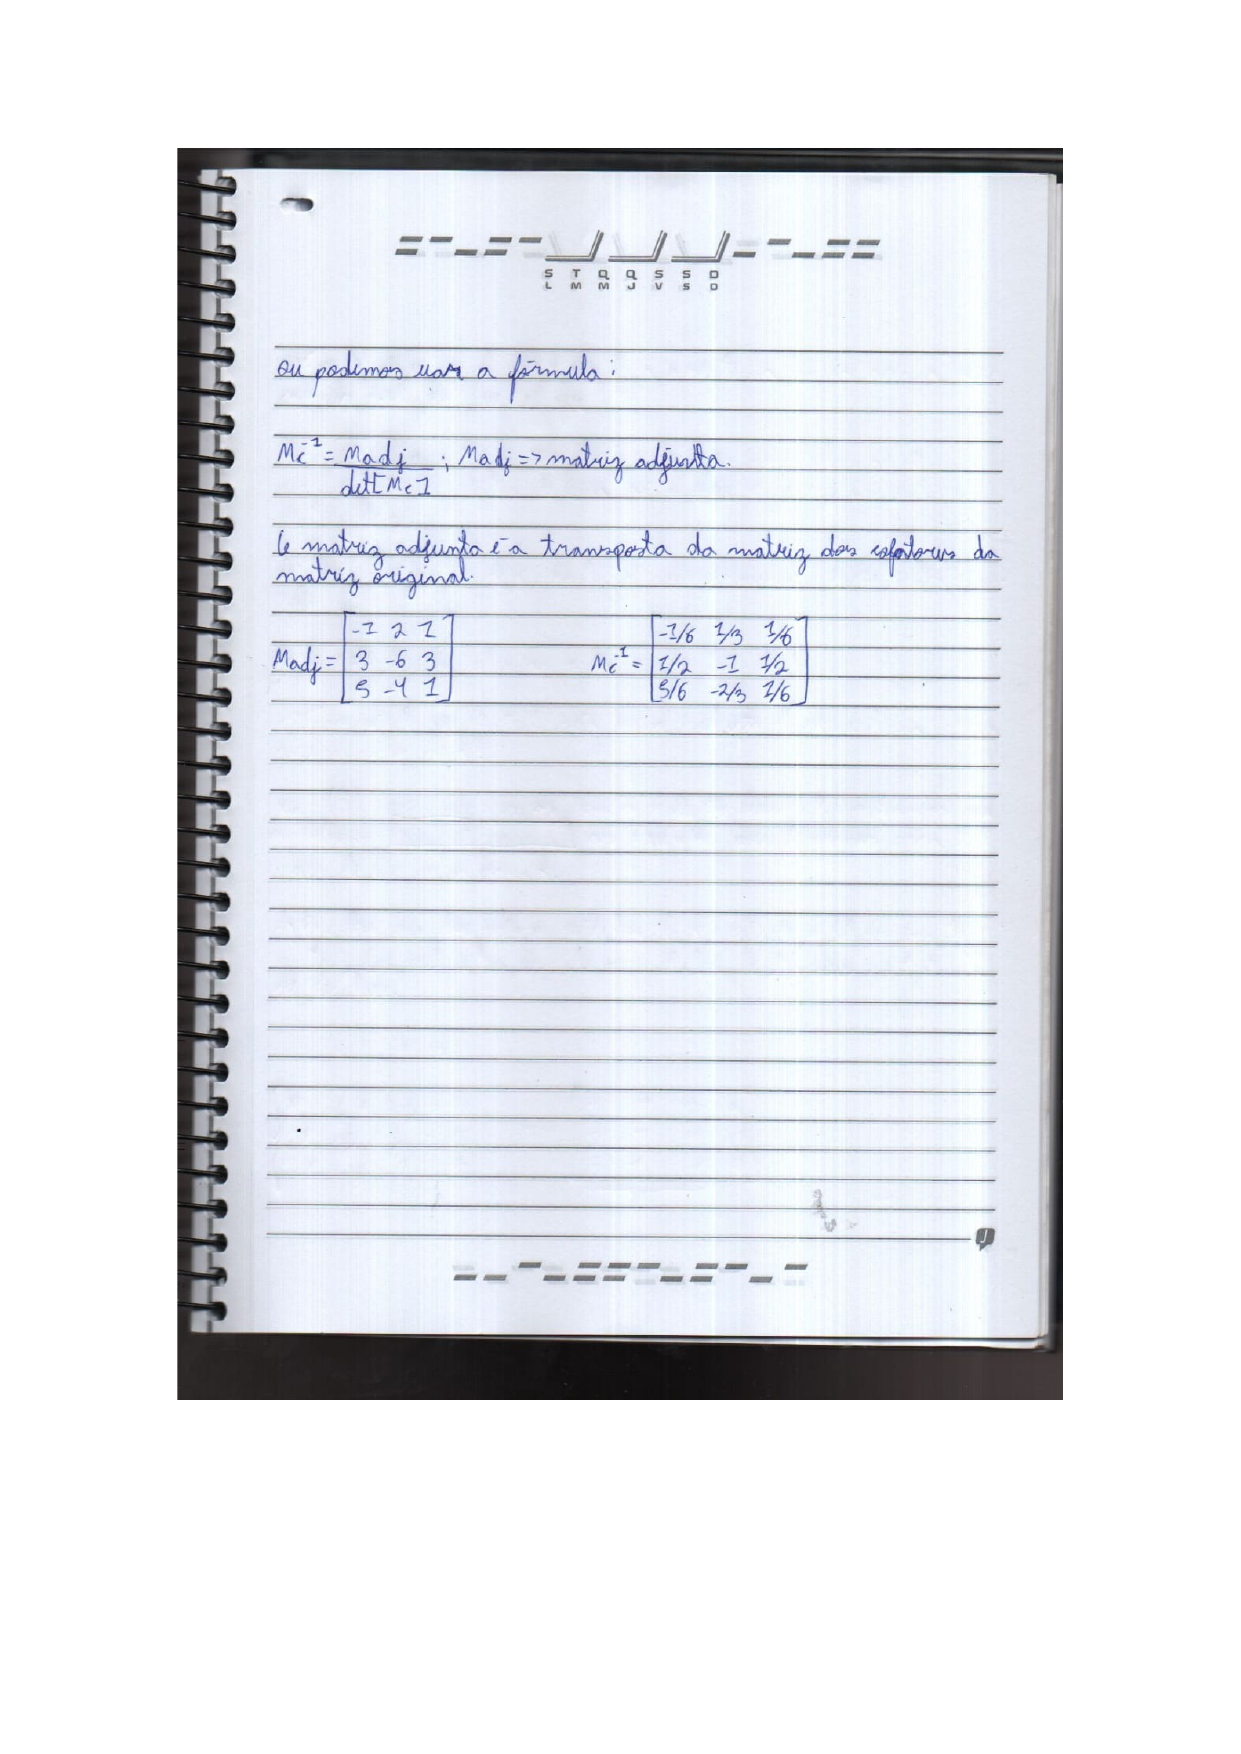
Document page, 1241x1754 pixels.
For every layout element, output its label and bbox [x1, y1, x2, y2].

picture [177, 147, 1063, 1400]
